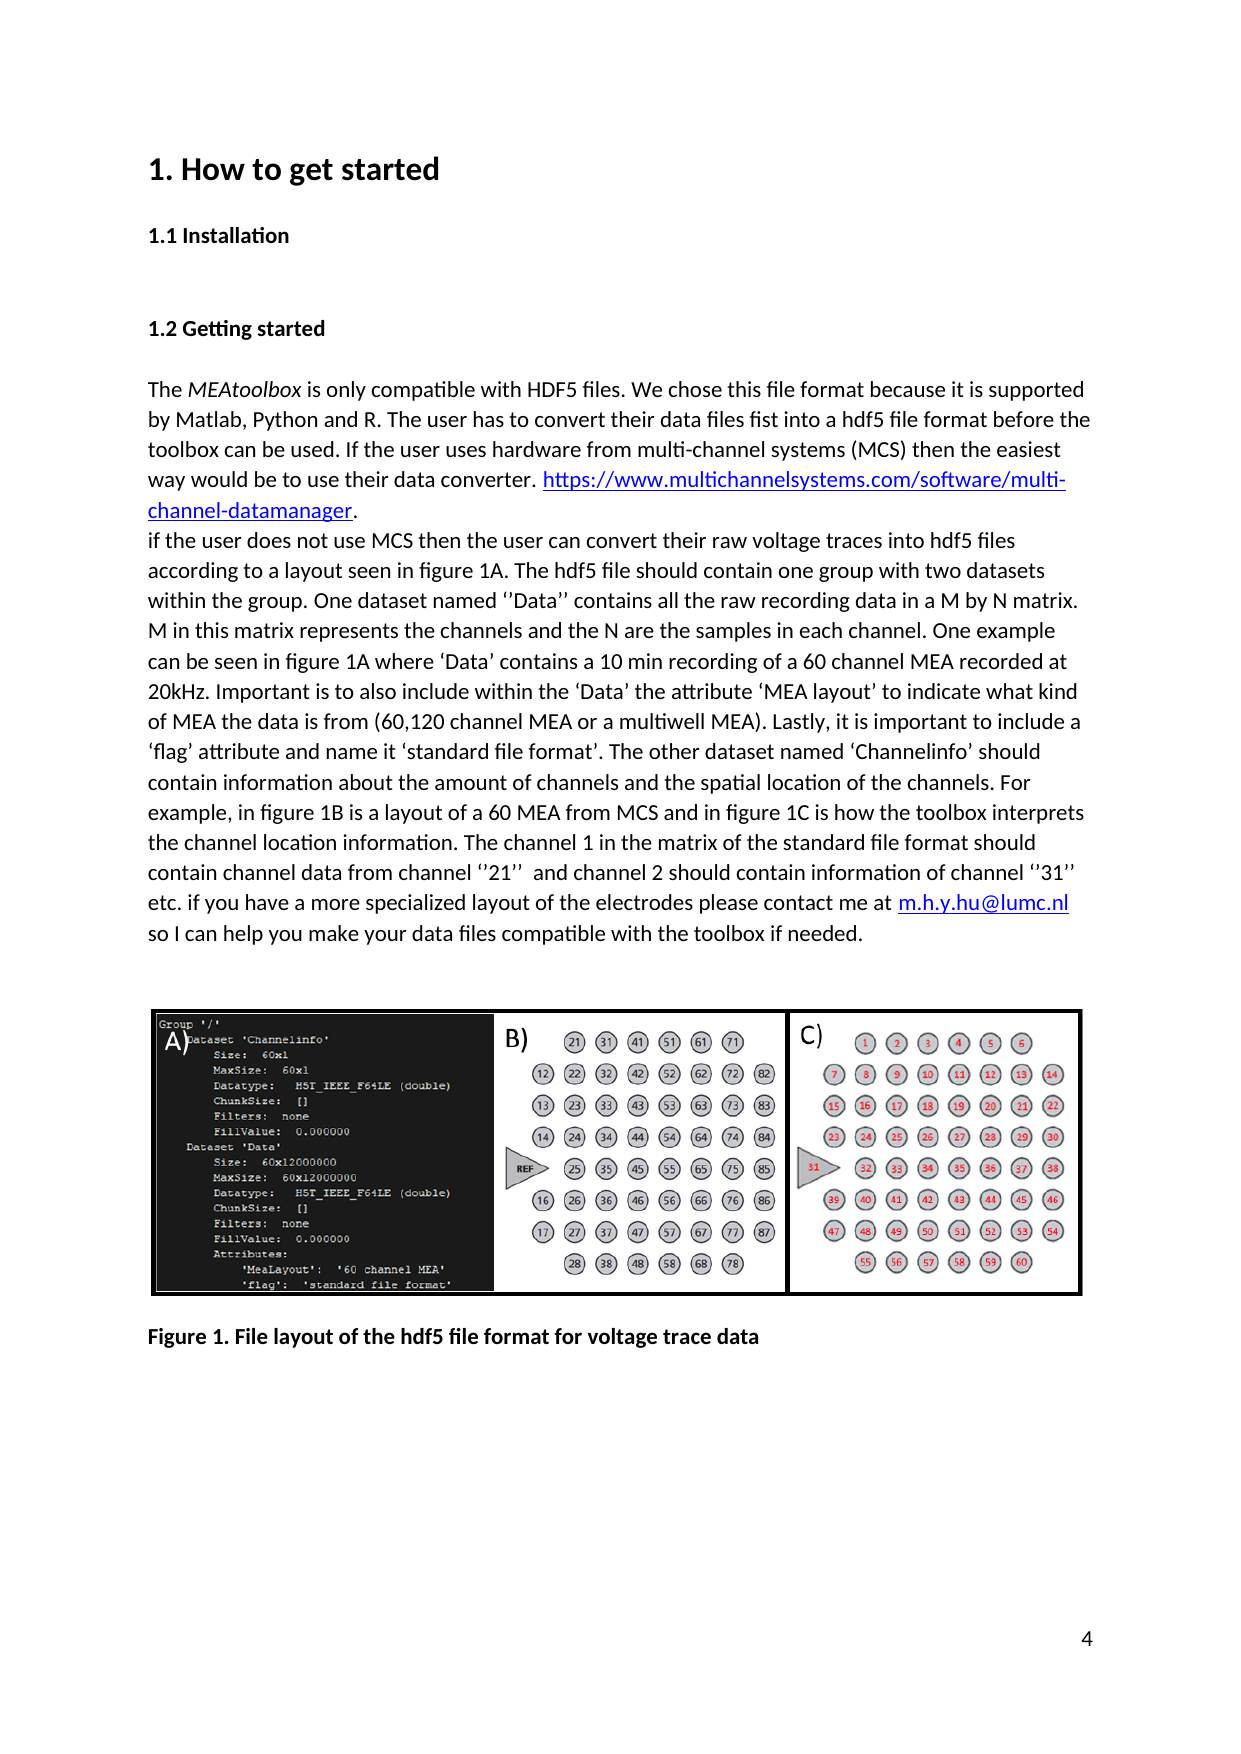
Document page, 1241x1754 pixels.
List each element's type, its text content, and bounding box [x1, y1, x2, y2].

text 1. How to get started 1.1 Installation [148, 148, 1093, 249]
text 1.2 Getting started The MEAtoolbox is only compatible with HDF5 files. We chose this file format because it is supported by Matlab, Python and R. The user has to convert their data files fist into a hdf5 file format before the toolbox can be used. If the user uses hardware from multi-channel systems (MCS) then the easiest way would be to use their data converter. https://www.multichannelsystems.com/software/multi-channel-datamanager. if the user does not use MCS then the user can convert their raw voltage traces into hdf5 files according to a layout seen in figure 1A. The hdf5 file should contain one group with two datasets within the group. One dataset named ‘’Data’’ contains all the raw recording data in a M by N matrix. M in this matrix represents the channels and the N are the samples in each channel. One example can be seen in figure 1A where ‘Data’ contains a 10 min recording of a 60 channel MEA recorded at 20kHz. Important is to also include within the ‘Data’ the attribute ‘MEA layout’ to indicate what kind of MEA the data is from (60,120 channel MEA or a multiwell MEA). Lastly, it is important to include a ‘flag’ attribute and name it ‘standard file format’. The other dataset named ‘Channelinfo’ should contain information about the amount of channels and the spatial location of the channels. For example, in figure 1B is a layout of a 60 MEA from MCS and in figure 1C is how the toolbox interprets the channel location information. The channel 1 in the matrix of the standard file format should contain channel data from channel ‘’21’’ and channel 2 should contain information of channel ‘’31’’ etc. if you have a more specialized layout of the electrodes please contact me at m.h.y.hu@lumc.nl so I can help you make your data files compatible with the toolbox if needed. [148, 314, 1093, 947]
picture [147, 1001, 1092, 1302]
